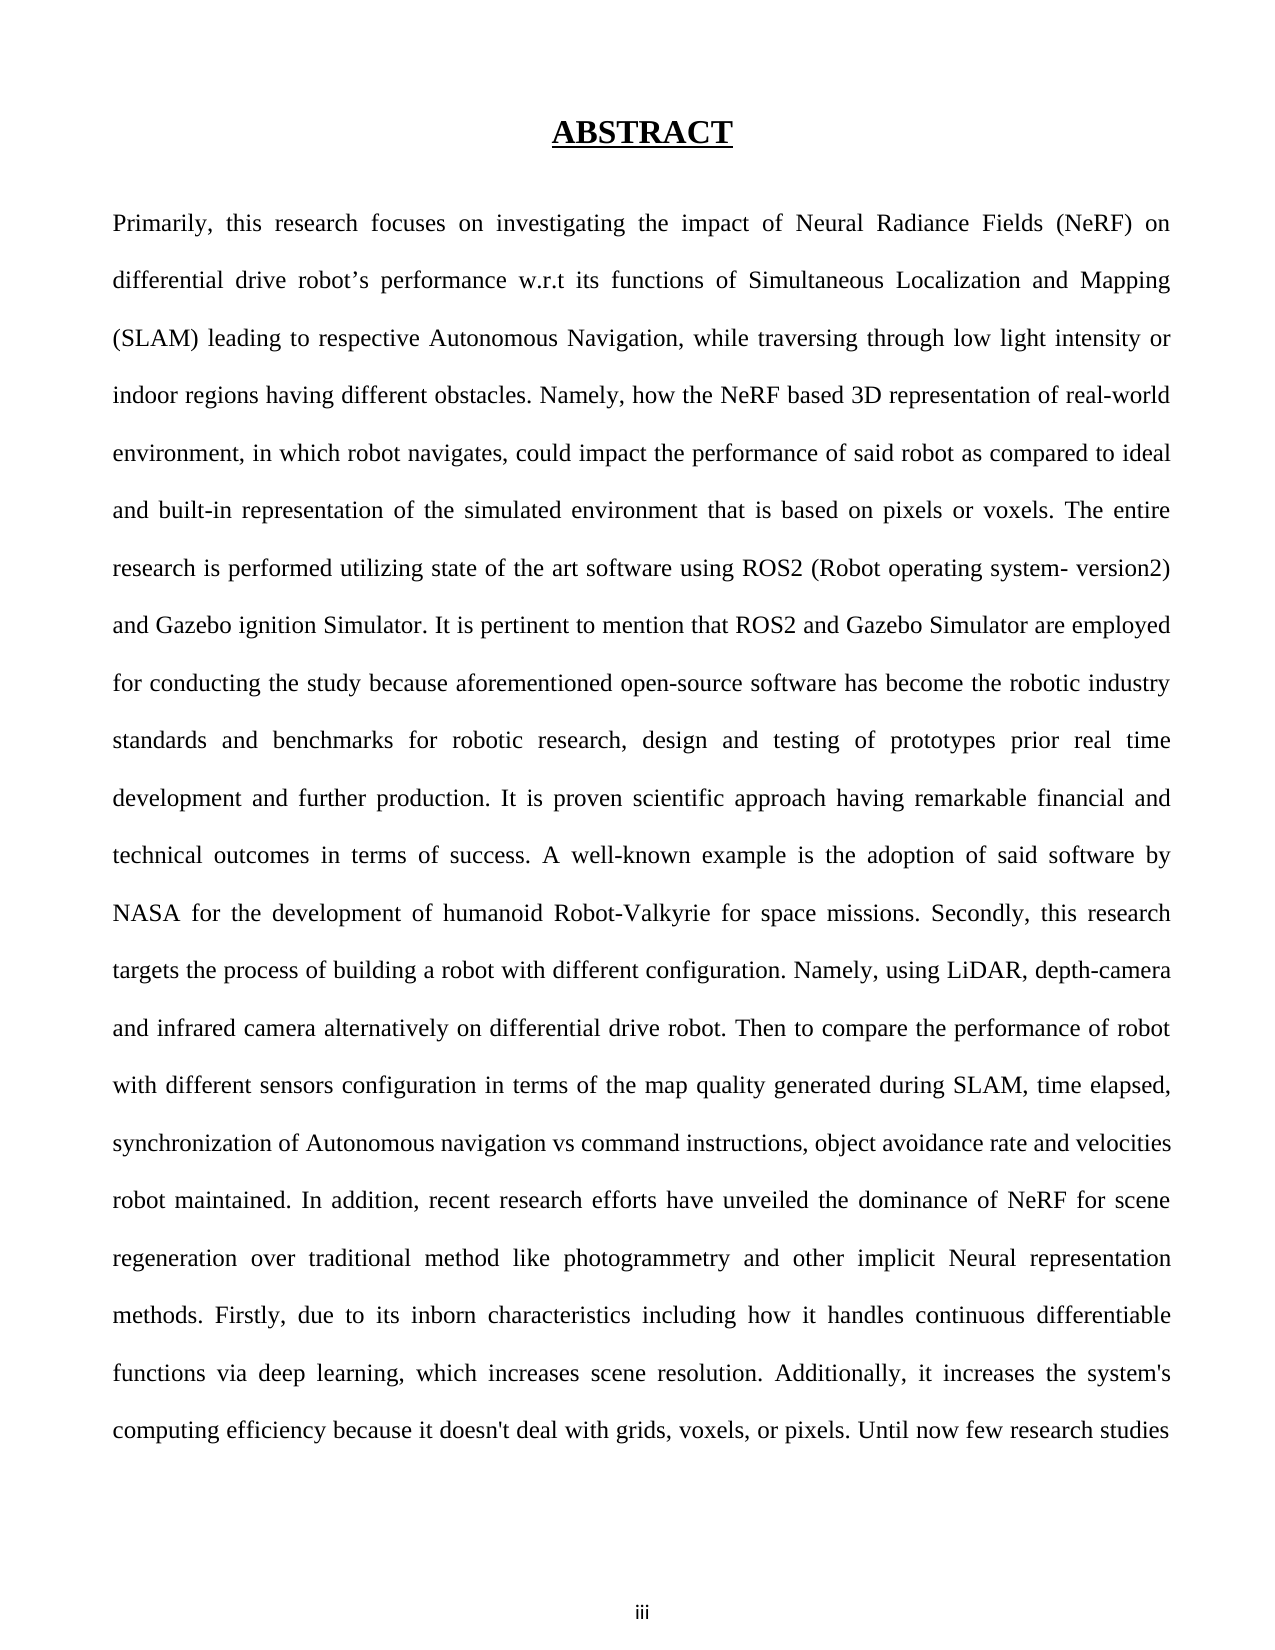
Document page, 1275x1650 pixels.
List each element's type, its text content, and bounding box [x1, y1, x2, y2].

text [112, 208, 1172, 1444]
text ABSTRACT [112, 112, 1172, 151]
